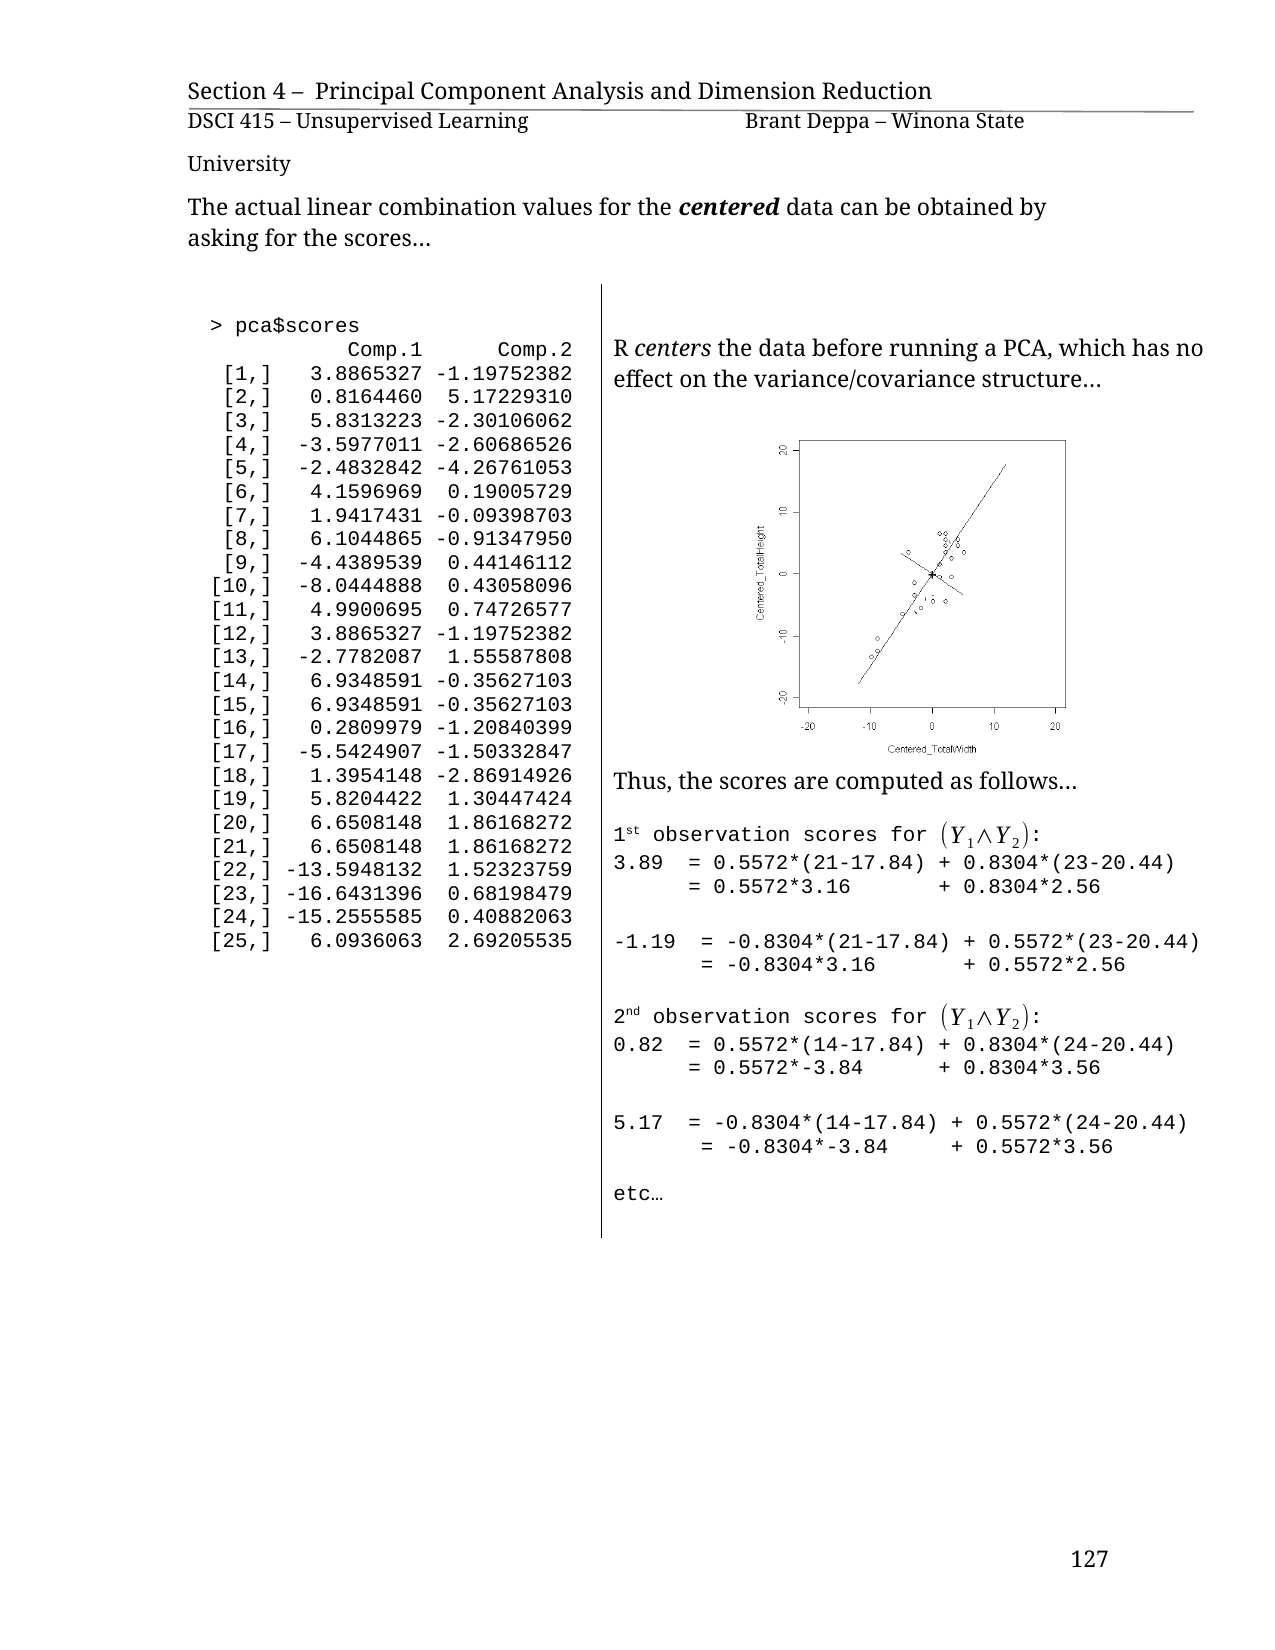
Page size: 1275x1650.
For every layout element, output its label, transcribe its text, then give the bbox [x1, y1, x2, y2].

table_header > pca$scores Comp.1 Comp.2 [1,] 3.8865327 -1.19752382 [2,] 0.8164460 5.17229310 [3,] 5.8313223 -2.30106062 [4,] -3.5977011 -2.60686526 [5,] -2.4832842 -4.26761053 [6,] 4.1596969 0.19005729 [7,] 1.9417431 -0.09398703 [8,] 6.1044865 -0.91347950 [9,] -4.4389539 0.44146112 [10,] -8.0444888 0.43058096 [11,] 4.9900695 0.74726577 [12,] 3.8865327 -1.19752382 [13,] -2.7782087 1.55587808 [14,] 6.9348591 -0.35627103 [15,] 6.9348591 -0.35627103 [16,] 0.2809979 -1.20840399 [17,] -5.5424907 -1.50332847 [18,] 1.3954148 -2.86914926 [19,] 5.8204422 1.30447424 [20,] 6.6508148 1.86168272 [21,] 6.6508148 1.86168272 [22,] -13.5948132 1.52323759 [23,] -16.6431396 0.68198479 [24,] -15.2555585 0.40882063 [25,] 6.0936063 2.69205535 [199, 284, 601, 1238]
picture [734, 393, 1107, 766]
table_header R centers the data before running a PCA, which has no effect on the variance/covariance structure… Thus, the scores are computed as follows… 1st observation scores for : 3.89 = 0.5572*(21-17.84) + 0.8304*(23-20.44) = 0.5572*3.16 + 0.8304*2.56 -1.19 = -0.8304*(21-17.84) + 0.5572*(23-20.44) = -0.8304*3.16 + 0.5572*2.56 2nd observation scores for : 0.82 = 0.5572*(14-17.84) + 0.8304*(24-20.44) = 0.5572*-3.84 + 0.8304*3.56 5.17 = -0.8304*(14-17.84) + 0.5572*(24-20.44) = -0.8304*-3.84 + 0.5572*3.56 etc… [602, 284, 1239, 1238]
text The actual linear combination values for the centered data can be obtained by asking for the scores… [187, 190, 1087, 253]
